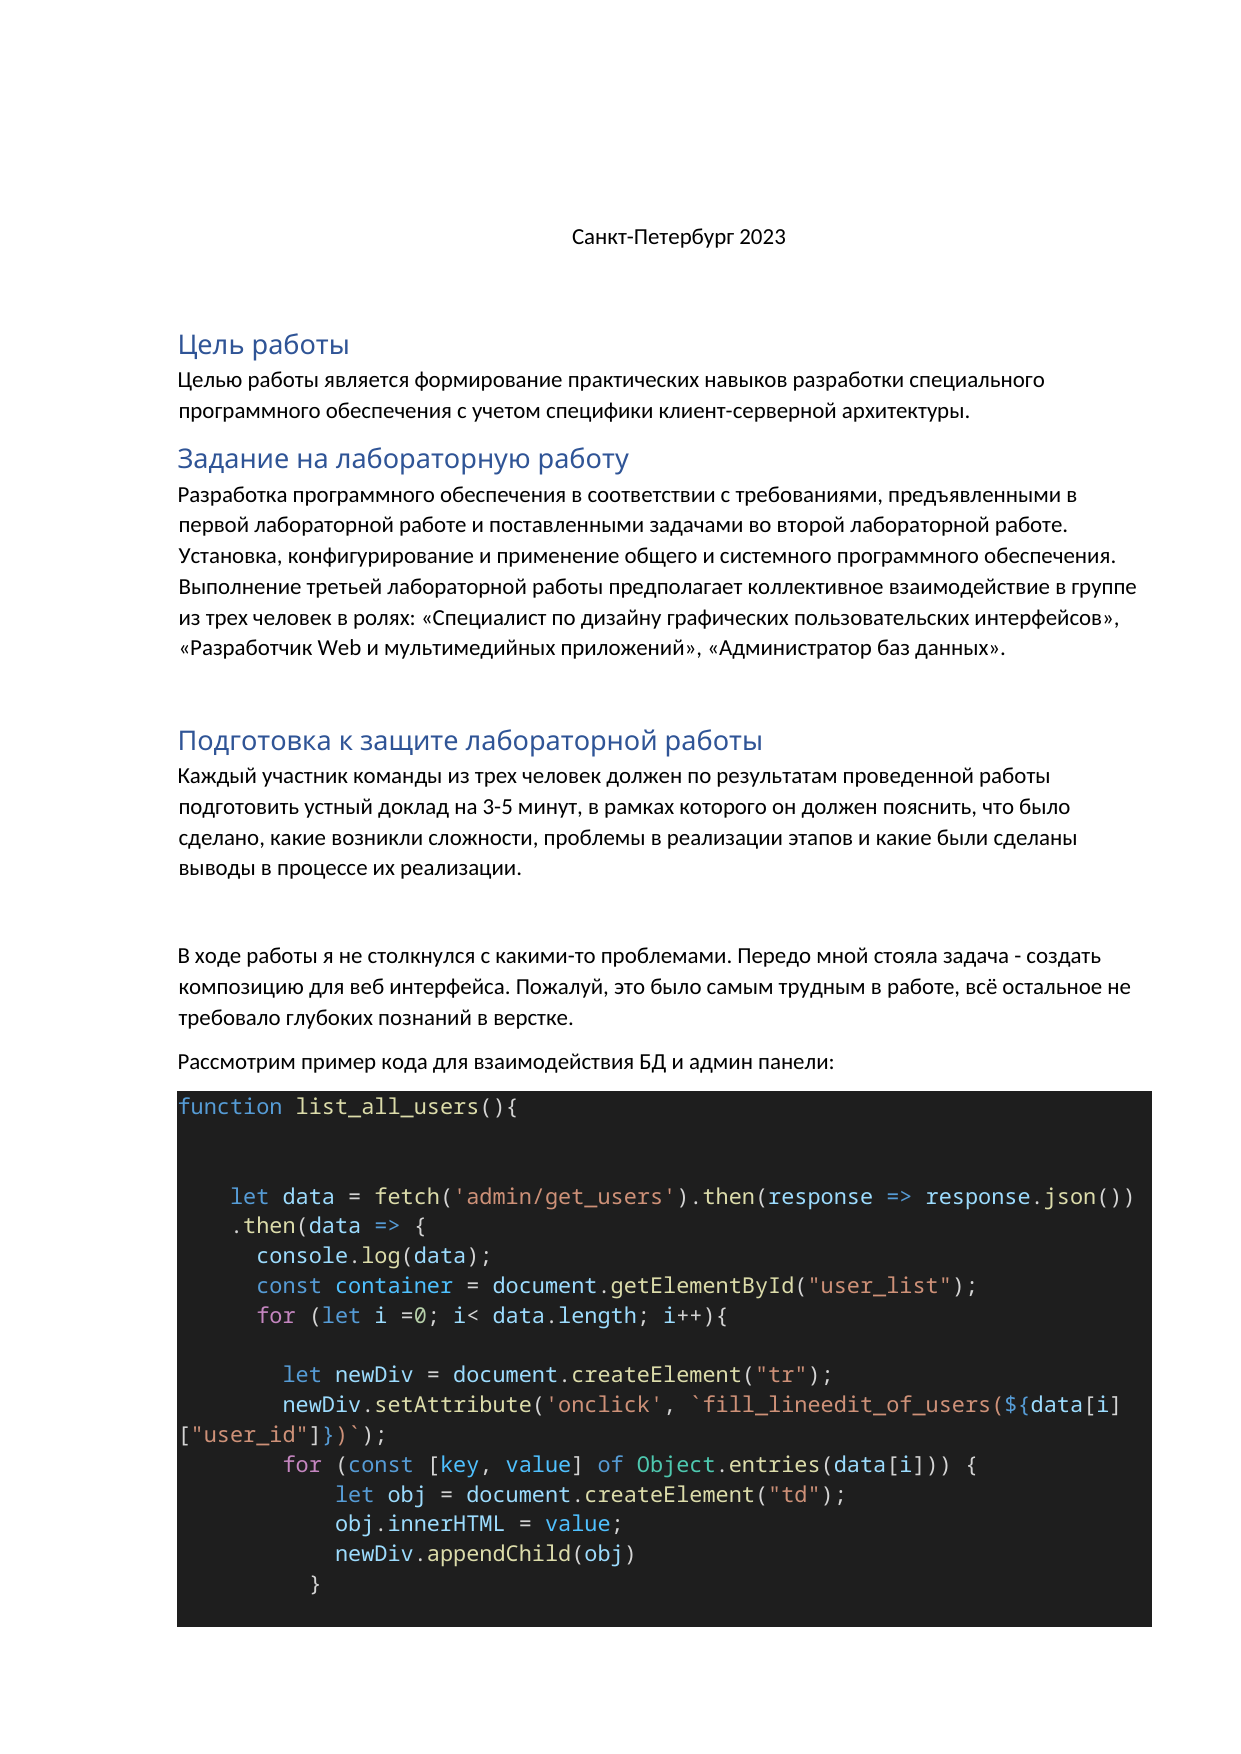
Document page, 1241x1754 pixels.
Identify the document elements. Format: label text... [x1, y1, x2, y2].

text В ходе работы я не столкнулся с какими-то проблемами. Передо мной стояла задача - создать композицию для веб интерфейса. Пожалуй, это было самым трудным в работе, всё остальное не требовало глубоких познаний в верстке. [177, 942, 1143, 1031]
text console.log(data); [177, 1240, 1152, 1270]
text const container = document.getElementById("user_list"); [177, 1270, 1152, 1300]
text } [177, 1568, 1152, 1598]
text let data = fetch('admin/get_users').then(response => response.json()) [177, 1181, 1152, 1210]
text let obj = document.createElement("td"); [177, 1478, 1152, 1508]
text for (const [key, value] of Object.entries(data[i])) { [177, 1449, 1152, 1478]
text Целью работы является формирование практических навыков разработки специального программного обеспечения с учетом специфики клиент-серверной архитектуры. [177, 365, 1143, 424]
text obj.innerHTML = value; [177, 1508, 1152, 1538]
text newDiv.appendChild(obj) [177, 1538, 1152, 1568]
text Разработка программного обеспечения в соответствии с требованиями, предъявленными в первой лабораторной работе и поставленными задачами во второй лабораторной работе. Установка, конфигурирование и применение общего и системного программного обеспечения. Выполнение третьей лабораторной работы предполагает коллективное взаимодействие в группе из трех человек в ролях: «Специалист по дизайну графических пользовательских интерфейсов», «Разработчик Web и мультимедийных приложений», «Администратор баз данных». [177, 480, 1143, 661]
text .then(data => { [177, 1210, 1152, 1240]
text function list_all_users(){ [177, 1091, 1152, 1121]
text newDiv.setAttribute('onclick', `fill_lineedit_of_users(${data[i]["user_id"]})`); [177, 1389, 1152, 1449]
subtitle Цель работы [177, 325, 1152, 362]
text for (let i =0; i< data.length; i++){ [177, 1300, 1152, 1329]
subtitle Подготовка к защите лабораторной работы [177, 722, 1152, 758]
text Рассмотрим пример кода для взаимодействия БД и админ панели: [177, 1047, 1143, 1075]
text Каждый участник команды из трех человек должен по результатам проведенной работы подготовить устный доклад на 3-5 минут, в рамках которого он должен пояснить, что было сделано, какие возникли сложности, проблемы в реализации этапов и какие были сделаны выводы в процессе их реализации. [177, 761, 1143, 882]
subtitle Задание на лабораторную работу [177, 440, 1152, 477]
text let newDiv = document.createElement("tr"); [177, 1359, 1152, 1389]
text Санкт-Петербург 2023 [562, 222, 795, 250]
